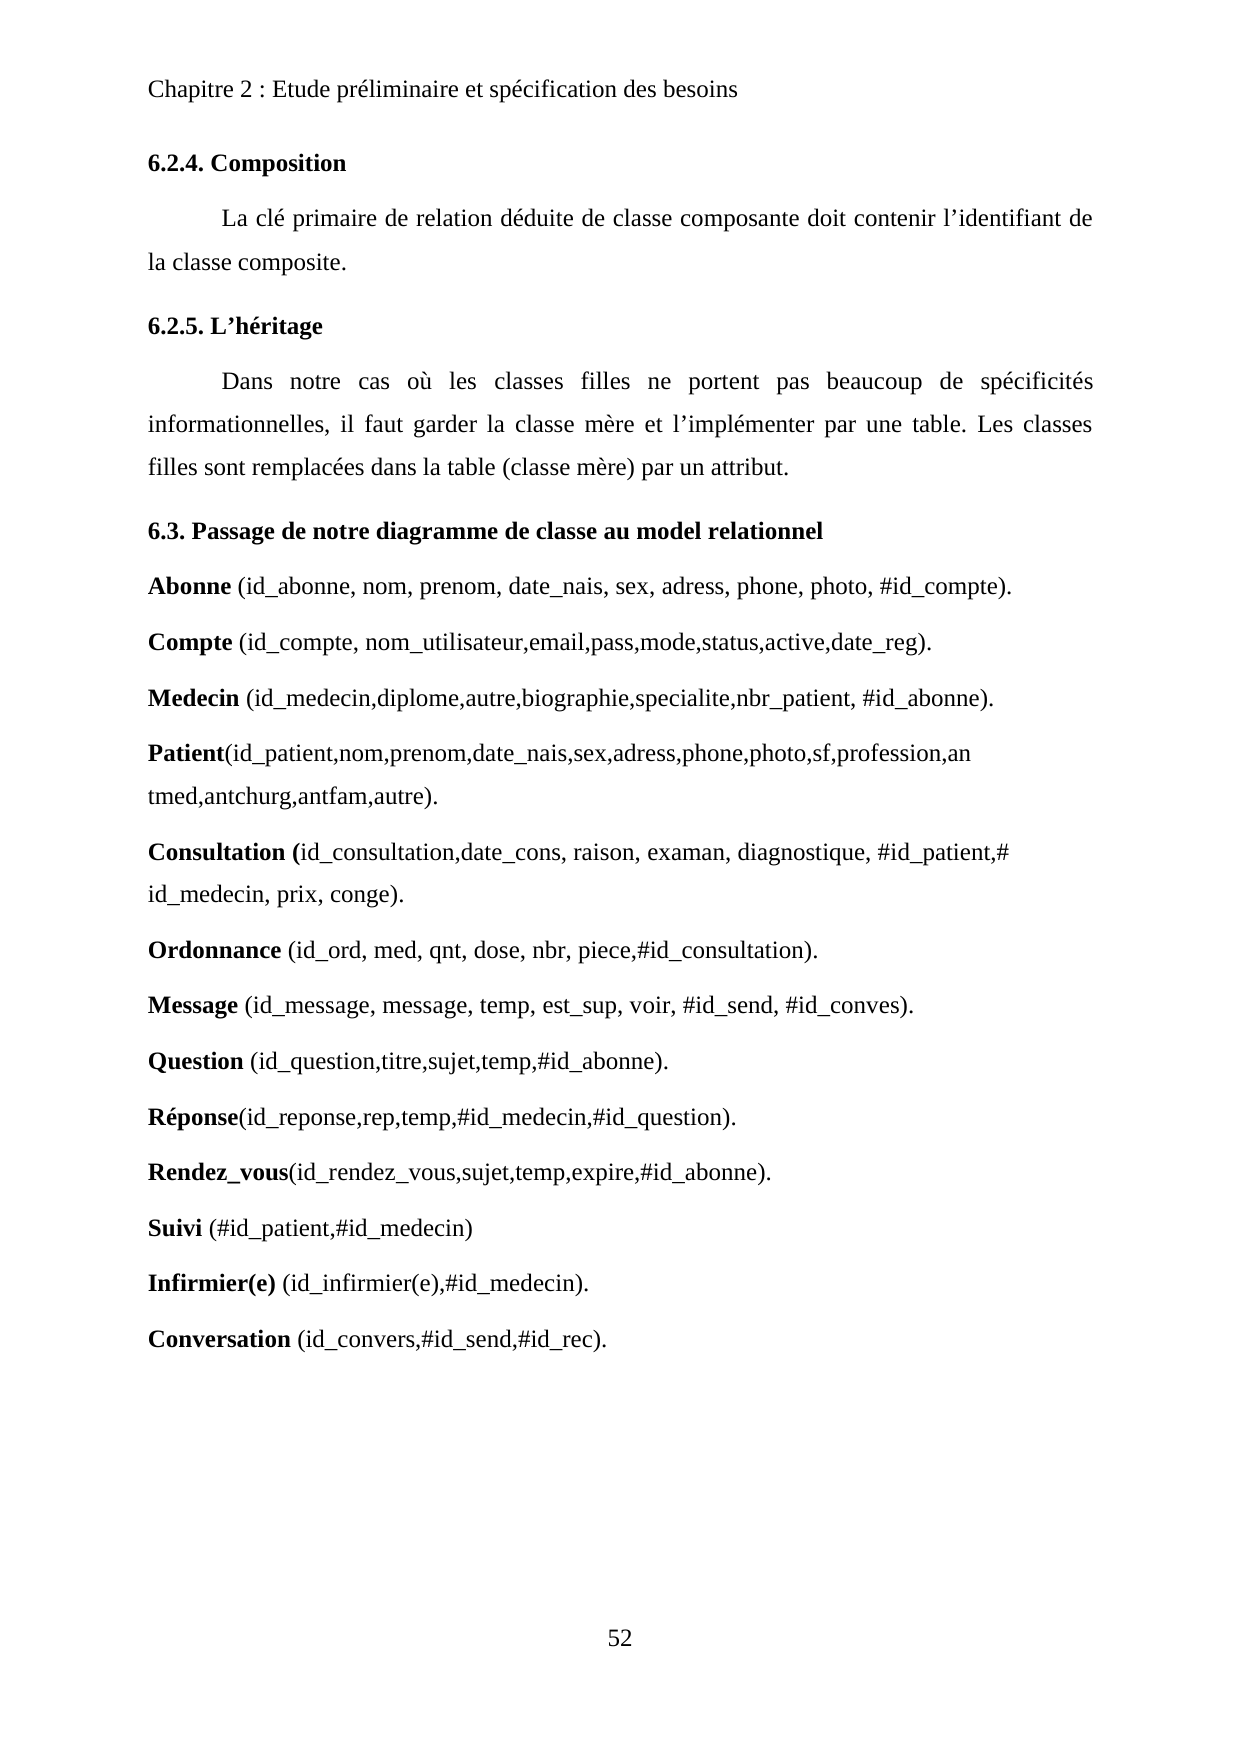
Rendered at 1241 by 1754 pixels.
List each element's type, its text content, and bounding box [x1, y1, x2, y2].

text Compte (id_compte, nom_utilisateur,email,pass,mode,status,active,date_reg). [148, 627, 1154, 656]
text 6.2.5. L’héritage [148, 311, 1154, 340]
text 6.2.4. Composition [148, 148, 1154, 177]
text Suivi (#id_patient,#id_medecin) [148, 1213, 1154, 1242]
text Consultation (id_consultation,date_cons, raison, examan, diagnostique, #id_patient,# id_medecin, prix, conge). [148, 837, 1014, 908]
text Infirmier(e) (id_infirmier(e),#id_medecin). [148, 1268, 1154, 1297]
text Abonne (id_abonne, nom, prenom, date_nais, sex, adress, phone, photo, #id_compte). [148, 571, 1154, 600]
text 6.3. Passage de notre diagramme de classe au model relationnel [148, 516, 1154, 545]
text Message (id_message, message, temp, est_sup, voir, #id_send, #id_conves). [148, 991, 1154, 1019]
text Dans notre cas où les classes filles ne portent pas beaucoup de spécificités [221, 366, 1154, 395]
text Rendez_vous(id_rendez_vous,sujet,temp,expire,#id_abonne). [148, 1157, 1154, 1186]
text Ordonnance (id_ord, med, qnt, dose, nbr, piece,#id_consultation). [148, 935, 1154, 964]
text Medecin (id_medecin,diplome,autre,biographie,specialite,nbr_patient, #id_abonne). [148, 683, 1154, 711]
text Patient(id_patient,nom,prenom,date_nais,sex,adress,phone,photo,sf,profession,an tmed,antchurg,antfam,autre). [148, 738, 976, 810]
text 52 [607, 1623, 1154, 1652]
text la classe composite. [148, 247, 1154, 276]
text Question (id_question,titre,sujet,temp,#id_abonne). [148, 1046, 1154, 1075]
text Chapitre 2 : Etude préliminaire et spécification des besoins [148, 74, 1154, 103]
text informationnelles, il faut garder la classe mère et l’implémenter par une table. Les classes filles sont remplacées dans la table (classe mère) par un attribut. [148, 409, 1098, 481]
text Conversation (id_convers,#id_send,#id_rec). [148, 1324, 1154, 1353]
text Réponse(id_reponse,rep,temp,#id_medecin,#id_question). [148, 1102, 1154, 1130]
text La clé primaire de relation déduite de classe composante doit contenir l’identifiant de [221, 203, 1154, 232]
